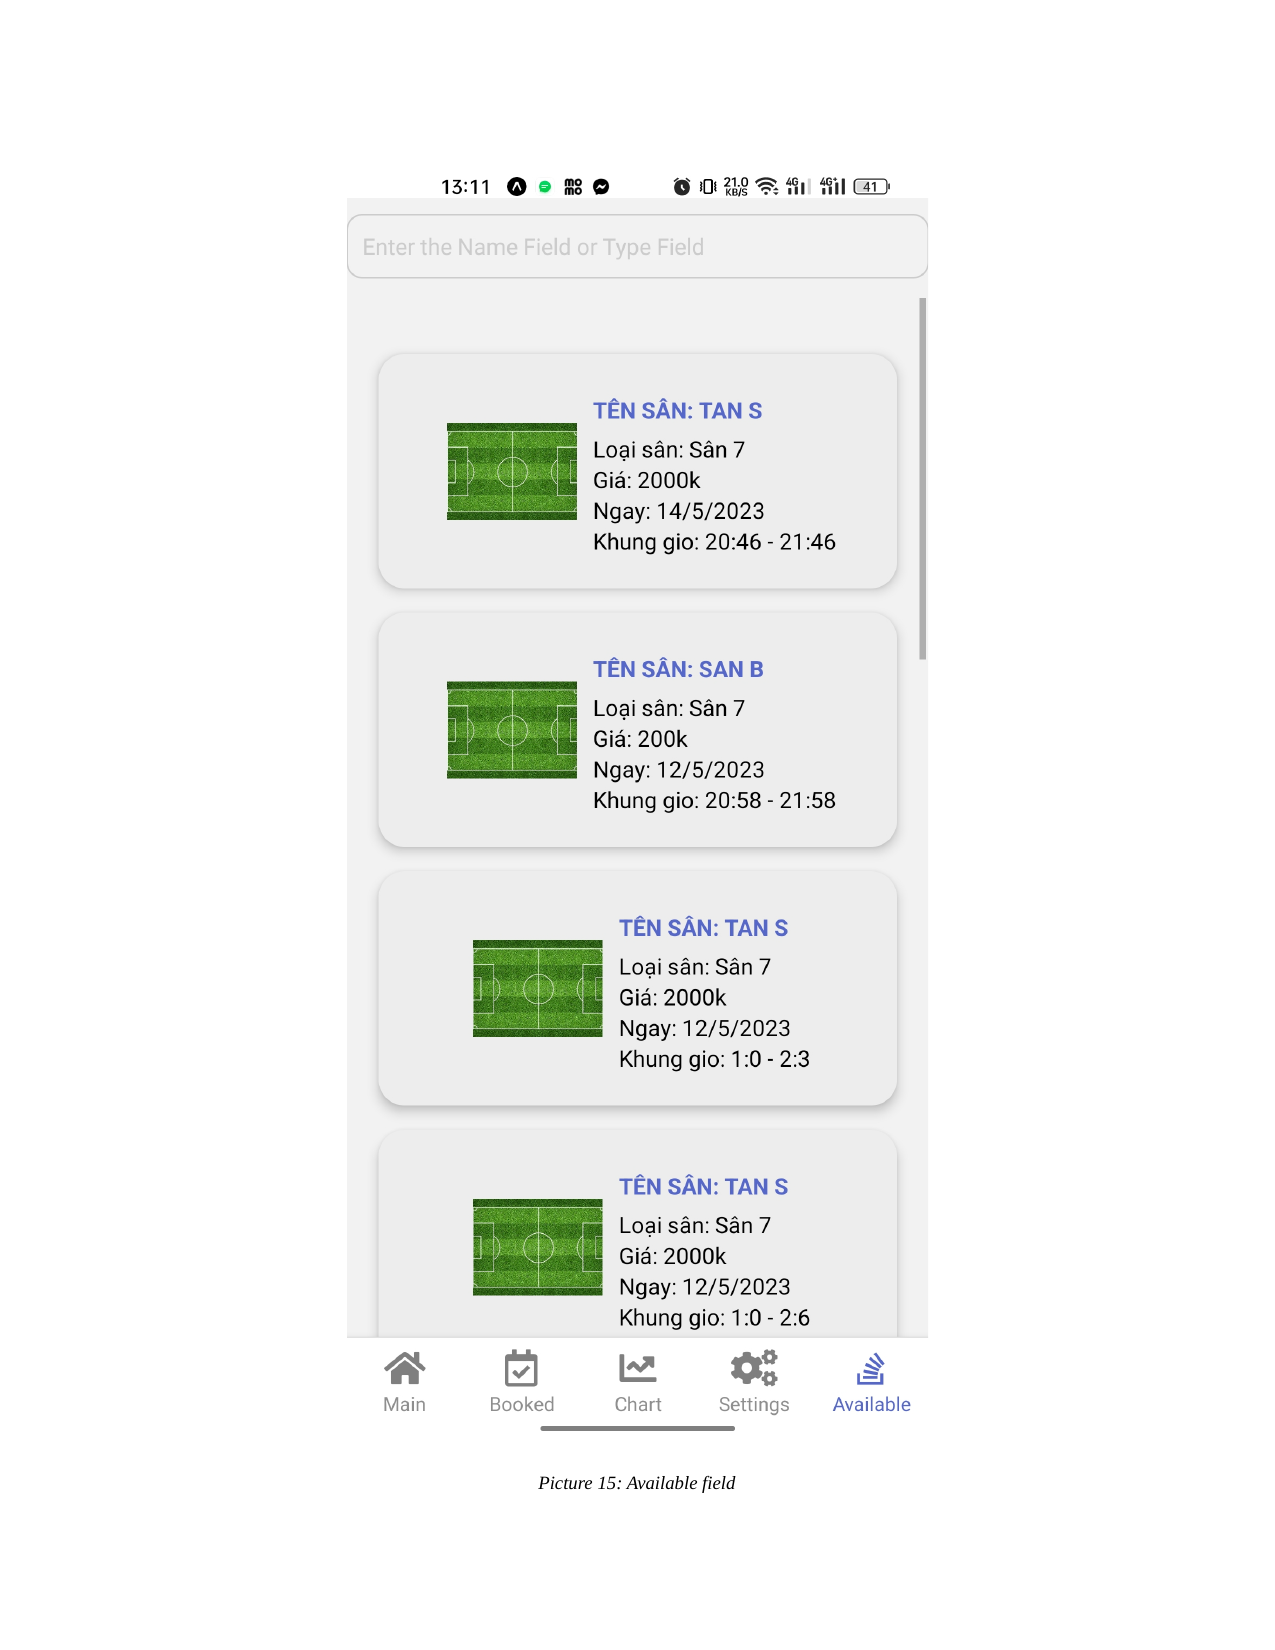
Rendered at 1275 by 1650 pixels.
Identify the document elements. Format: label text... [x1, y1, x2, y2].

text Picture 15: Available field [150, 1472, 1125, 1494]
picture [347, 150, 929, 1442]
